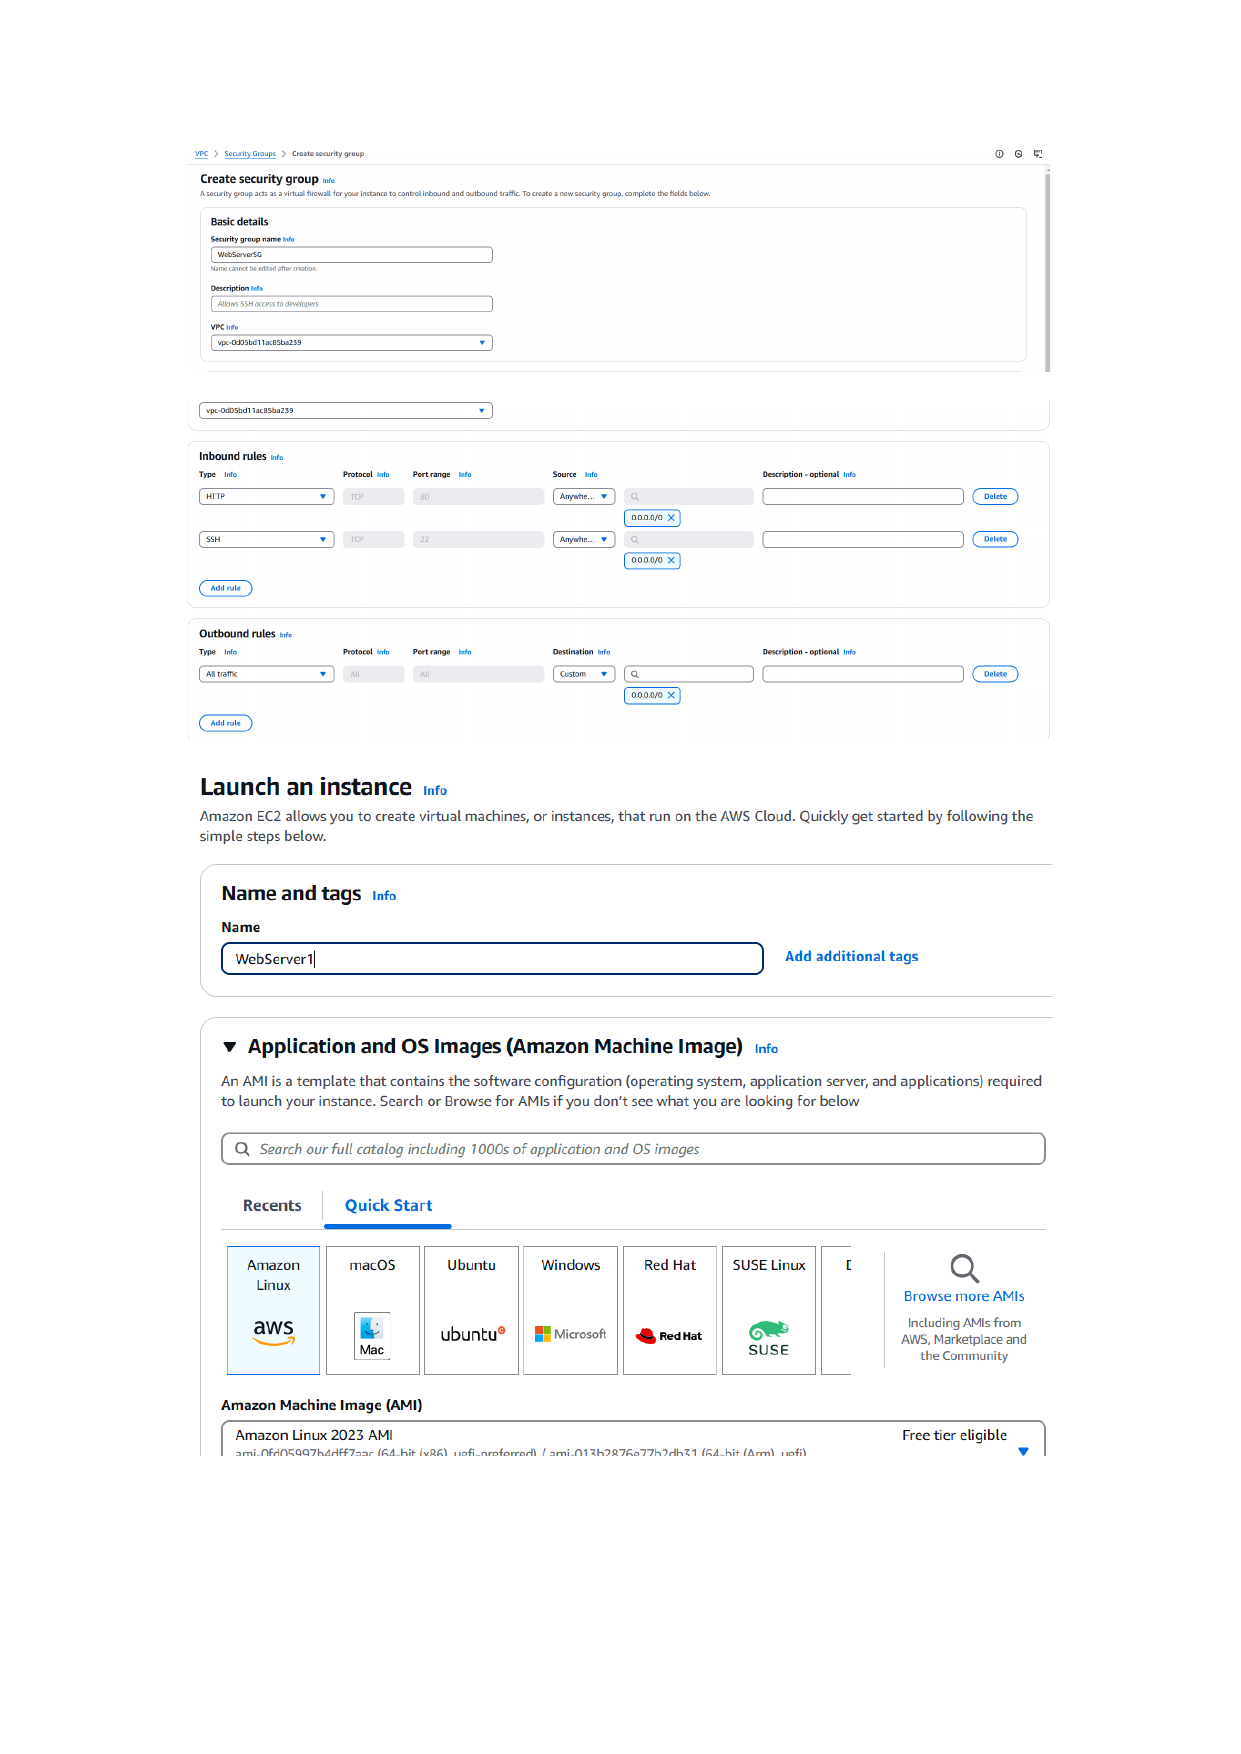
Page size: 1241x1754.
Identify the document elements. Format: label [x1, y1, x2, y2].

picture [187, 401, 1050, 739]
picture [187, 768, 1053, 1456]
picture [187, 150, 1051, 372]
